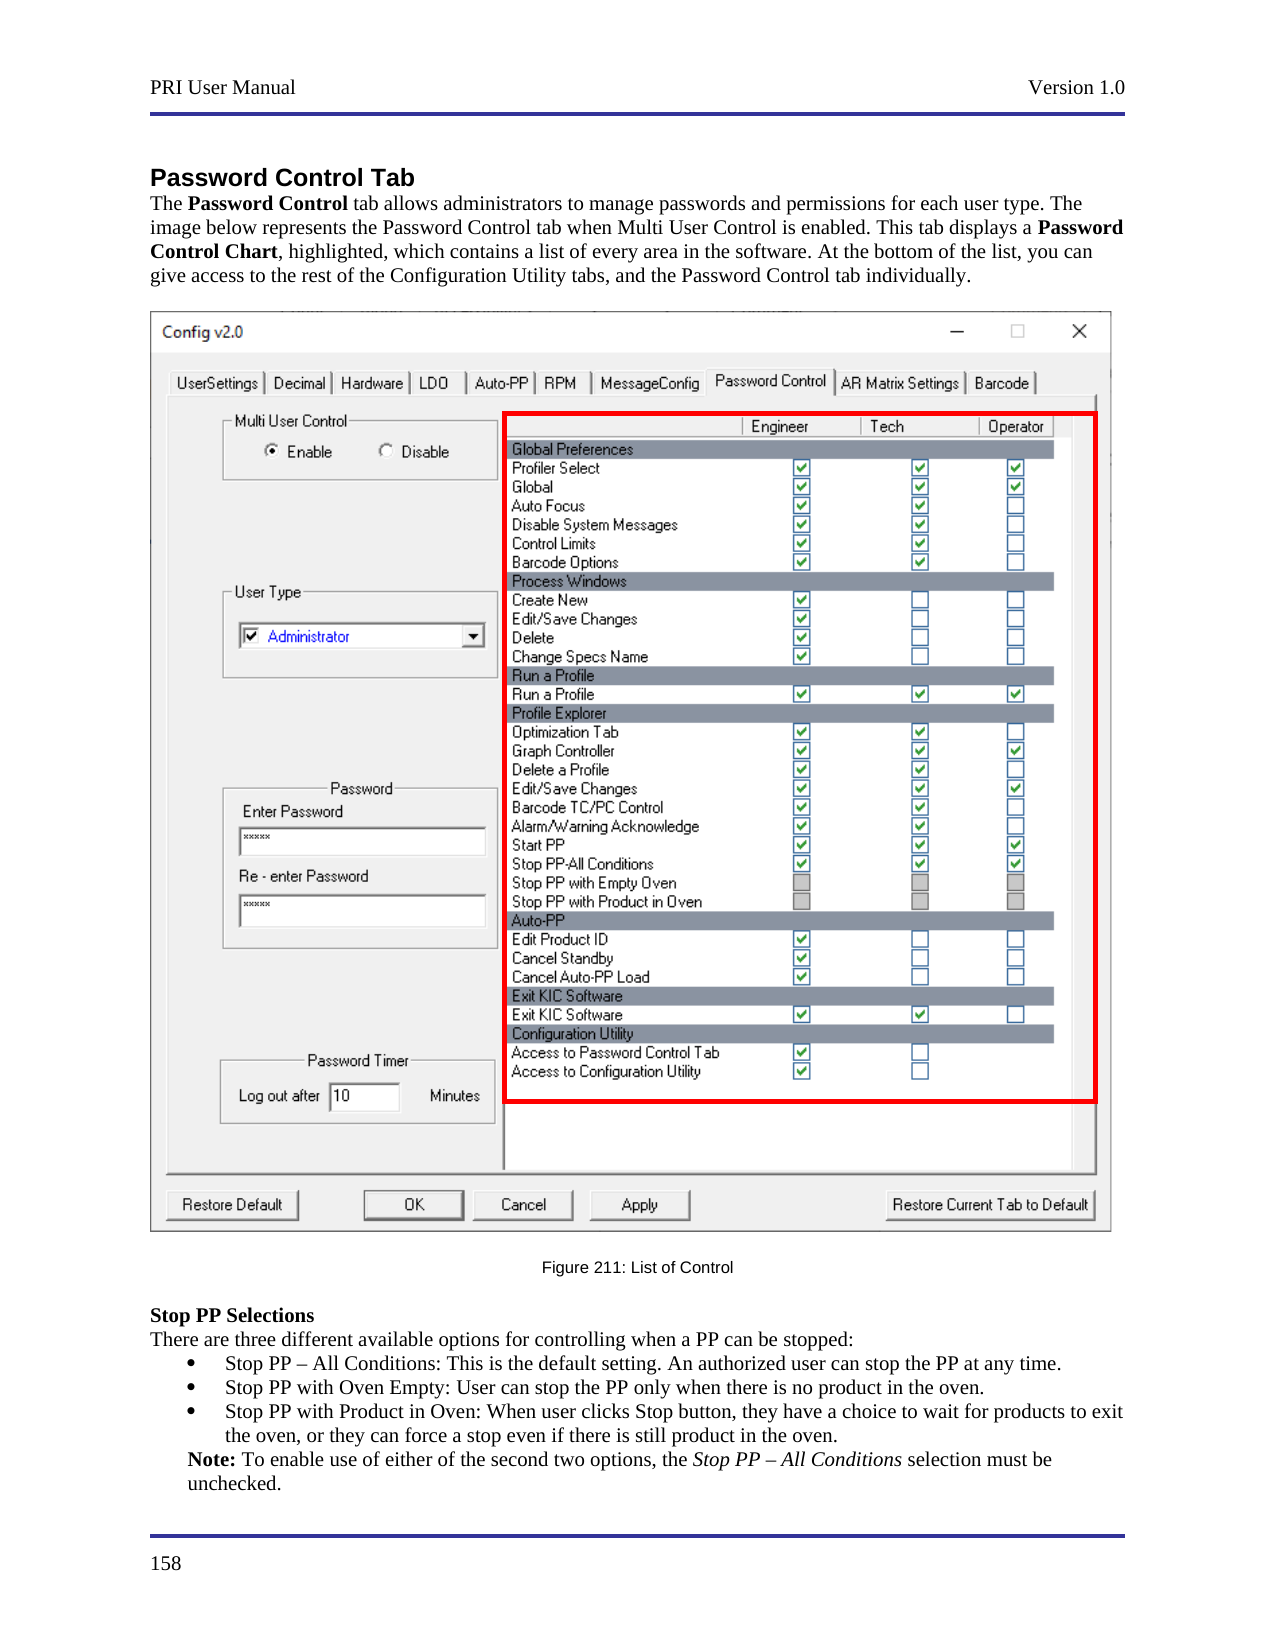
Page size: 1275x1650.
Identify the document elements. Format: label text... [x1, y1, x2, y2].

picture [150, 311, 1112, 1232]
text There are three different available options for controlling when a PP can be stopped: [150, 1327, 1125, 1351]
text Stop PP Selections [150, 1303, 1125, 1327]
list Stop PP – All Conditions: This is the default setting. An authorized user can stop the PP at any time. [187, 1351, 1125, 1375]
text Note: To enable use of either of the second two options, the Stop PP – All Conditions selection must be unchecked. [187, 1447, 1125, 1495]
list Stop PP with Product in Oven: When user clicks Stop button, they have a choice to wait for products to exit the oven, or they can force a stop even if there is still product in the oven. [187, 1399, 1125, 1447]
list Stop PP with Oven Empty: User can stop the PP only when there is no product in the oven. [187, 1375, 1125, 1399]
text Figure 211: List of Control [150, 1257, 1125, 1277]
text The Password Control tab allows administrators to manage passwords and permissions for each user type. The image below represents the Password Control tab when Multi User Control is enabled. This tab displays a Password Control Chart, highlighted, which contains a list of every area in the software. At the bottom of the list, you can give access to the rest of the Configuration Utility tabs, and the Password Control tab individually. [150, 191, 1125, 287]
subtitle Password Control Tab [150, 162, 1125, 191]
